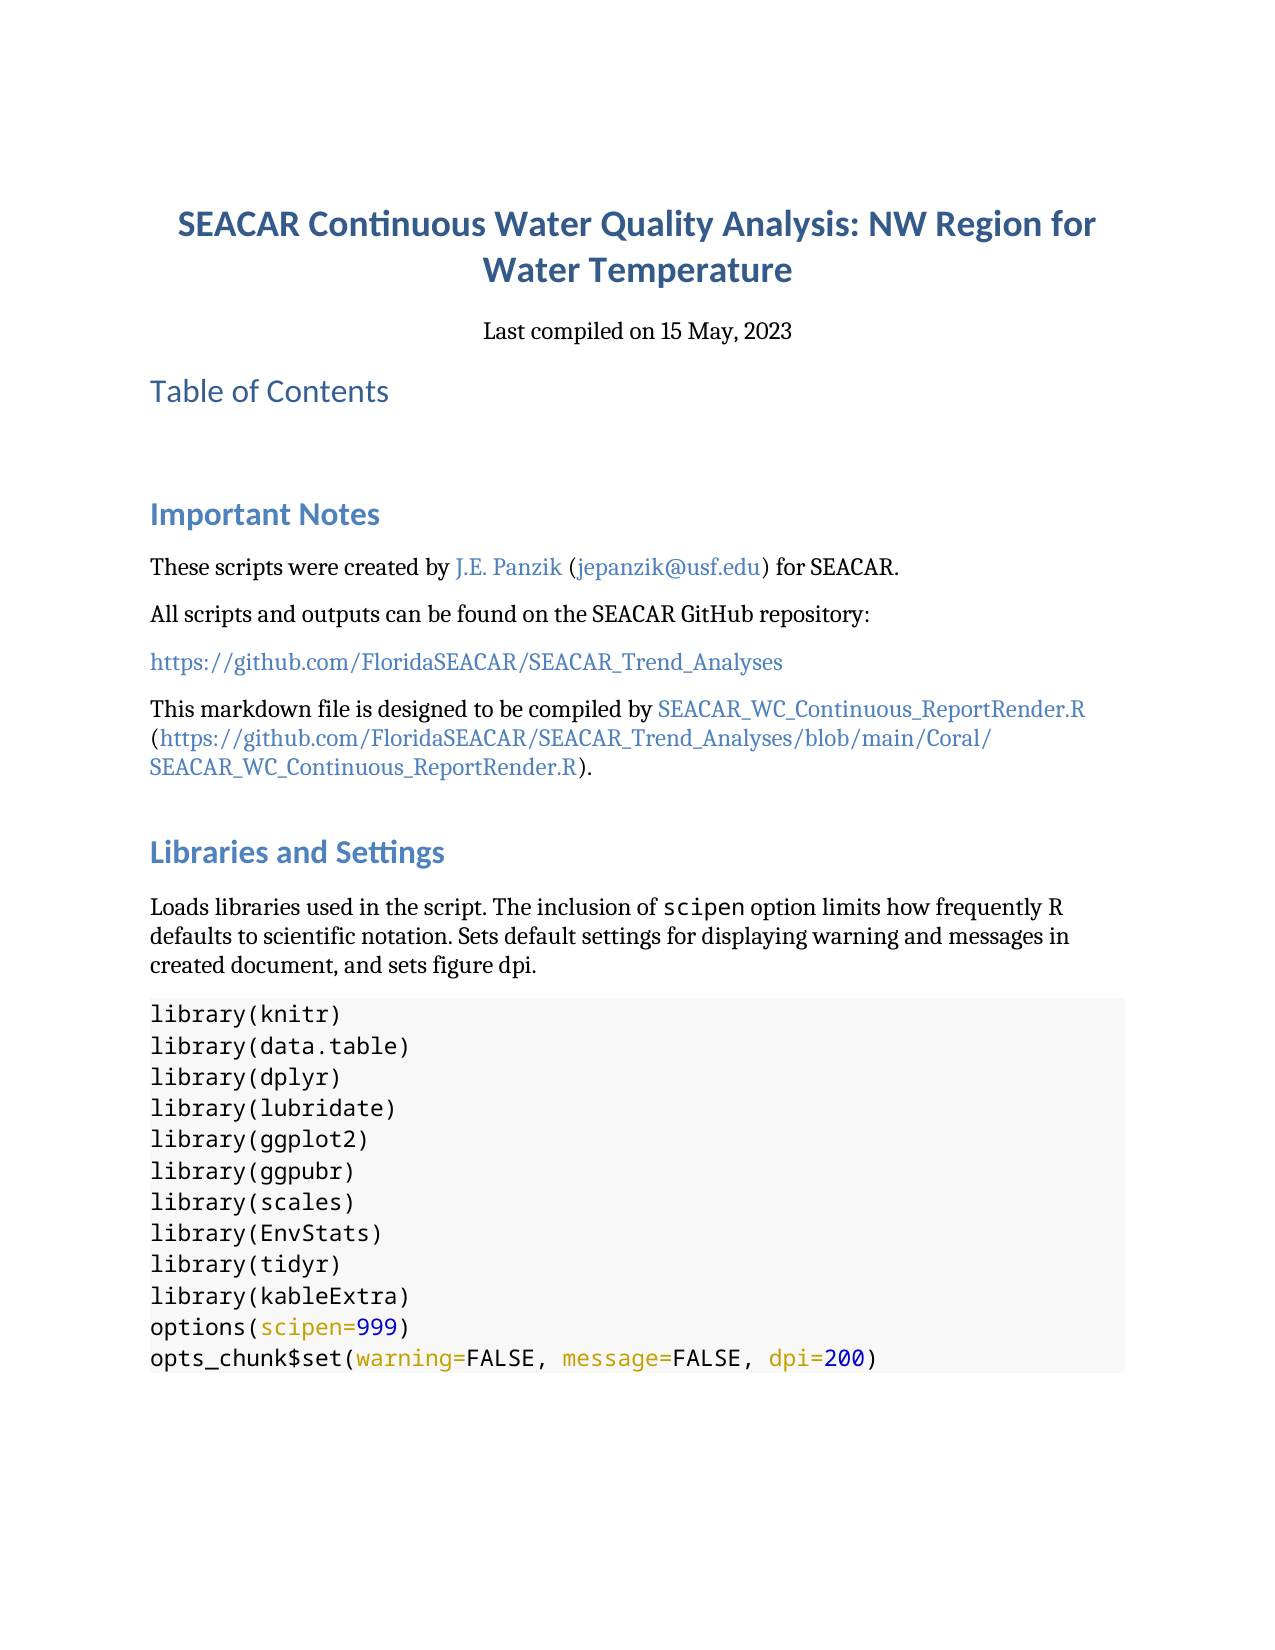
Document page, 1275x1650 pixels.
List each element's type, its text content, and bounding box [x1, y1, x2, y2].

text Last compiled on 15 May, 2023 [150, 317, 1125, 345]
text https://github.com/FloridaSEACAR/SEACAR_Trend_Analyses [150, 648, 1125, 676]
text Loads libraries used in the script. The inclusion of scipen option limits how frequently R defaults to scientific notation. Sets default settings for displaying warning and messages in created document, and sets figure dpi. [150, 891, 1125, 979]
text library(knitr) library(data.table) library(dplyr) library(lubridate) library(ggplot2) library(ggpubr) library(scales) library(EnvStats) library(tidyr) library(kableExtra) options(scipen=999) opts_chunk$set(warning=FALSE, message=FALSE, dpi=200) [150, 998, 1125, 1373]
text All scripts and outputs can be found on the SEACAR GitHub repository: [150, 600, 1125, 629]
subtitle Libraries and Settings [150, 831, 1125, 872]
title SEACAR Continuous Water Quality Analysis: NW Region for Water Temperature [150, 200, 1125, 292]
subtitle Important Notes [150, 493, 1125, 534]
text These scripts were created by J.E. Panzik (jepanzik@usf.edu) for SEACAR. [150, 553, 1125, 581]
text This markdown file is designed to be compiled by SEACAR_WC_Continuous_ReportRender.R (https://github.com/FloridaSEACAR/SEACAR_Trend_Analyses/blob/main/Coral/SEACAR_WC_Continuous_ReportRender.R). [150, 695, 1125, 781]
